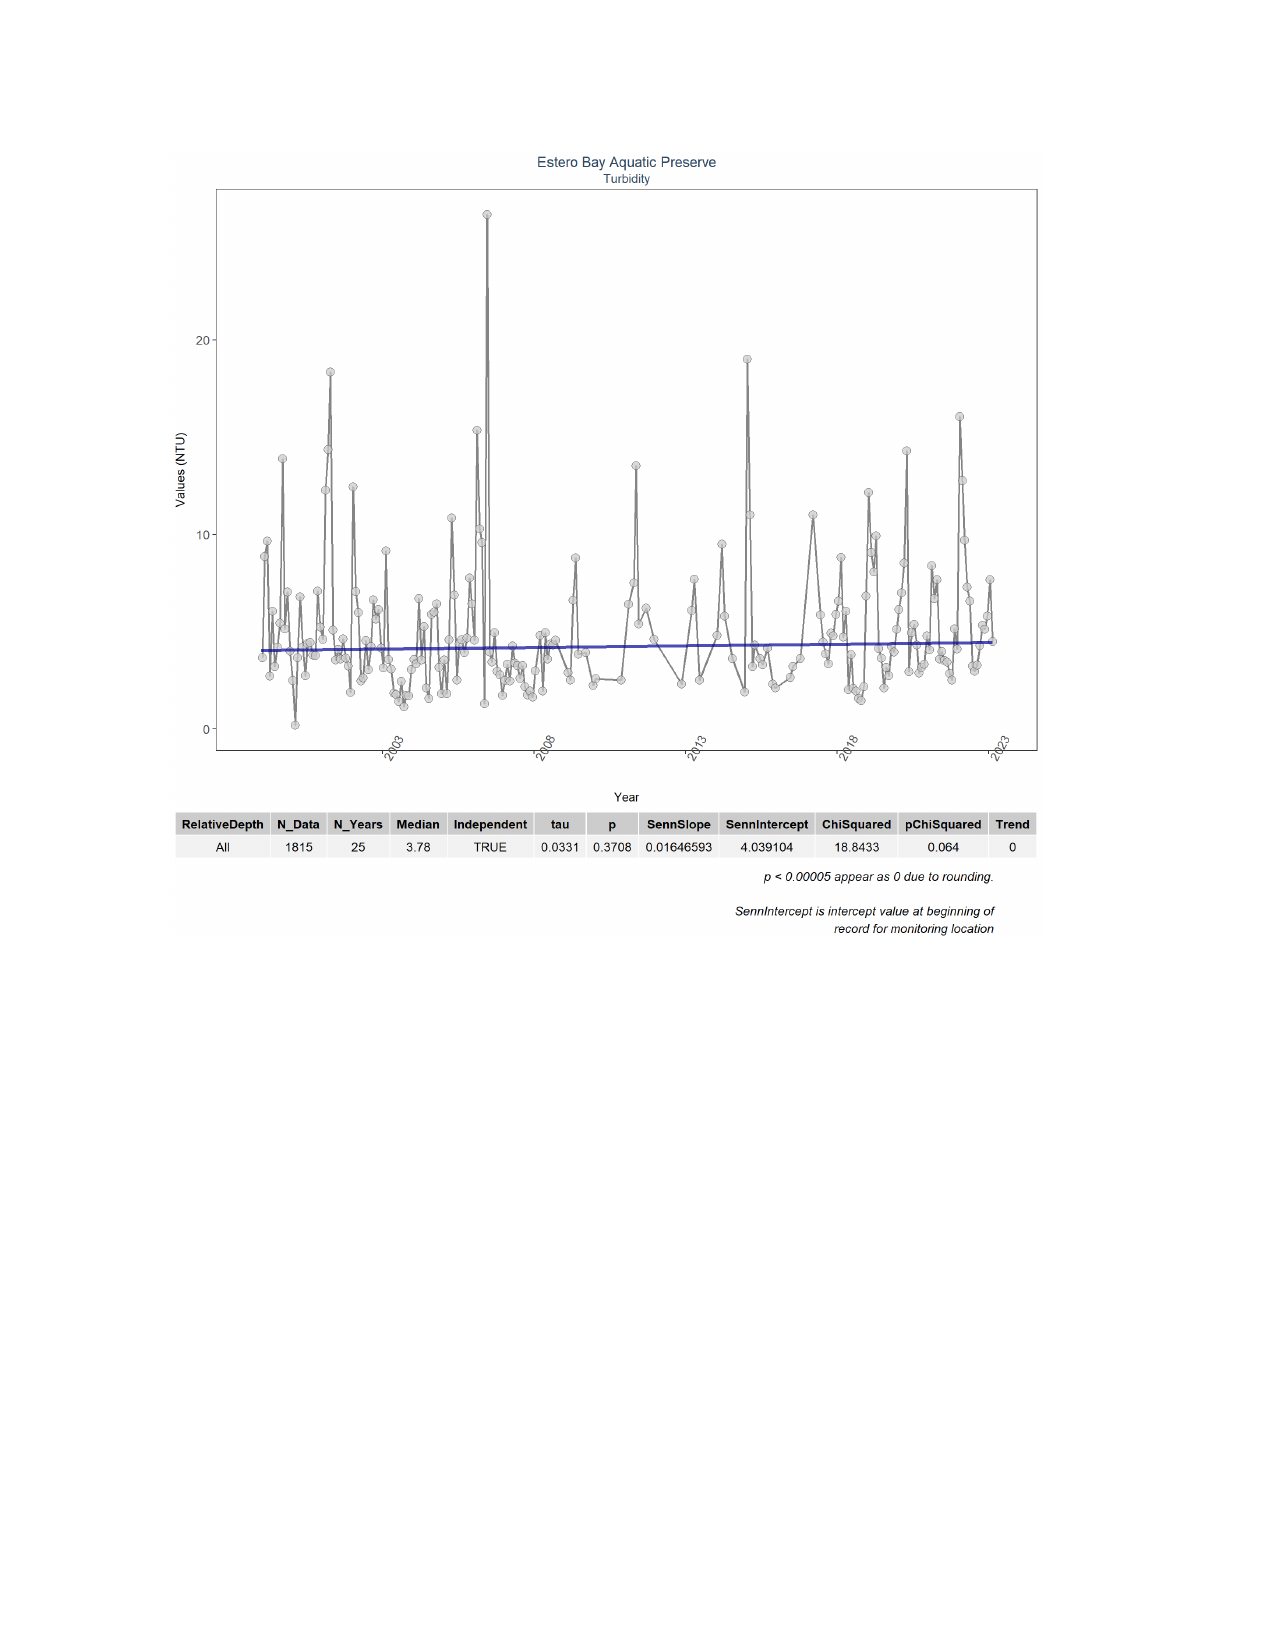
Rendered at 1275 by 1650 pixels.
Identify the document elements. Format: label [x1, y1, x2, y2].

picture [168, 150, 1044, 938]
